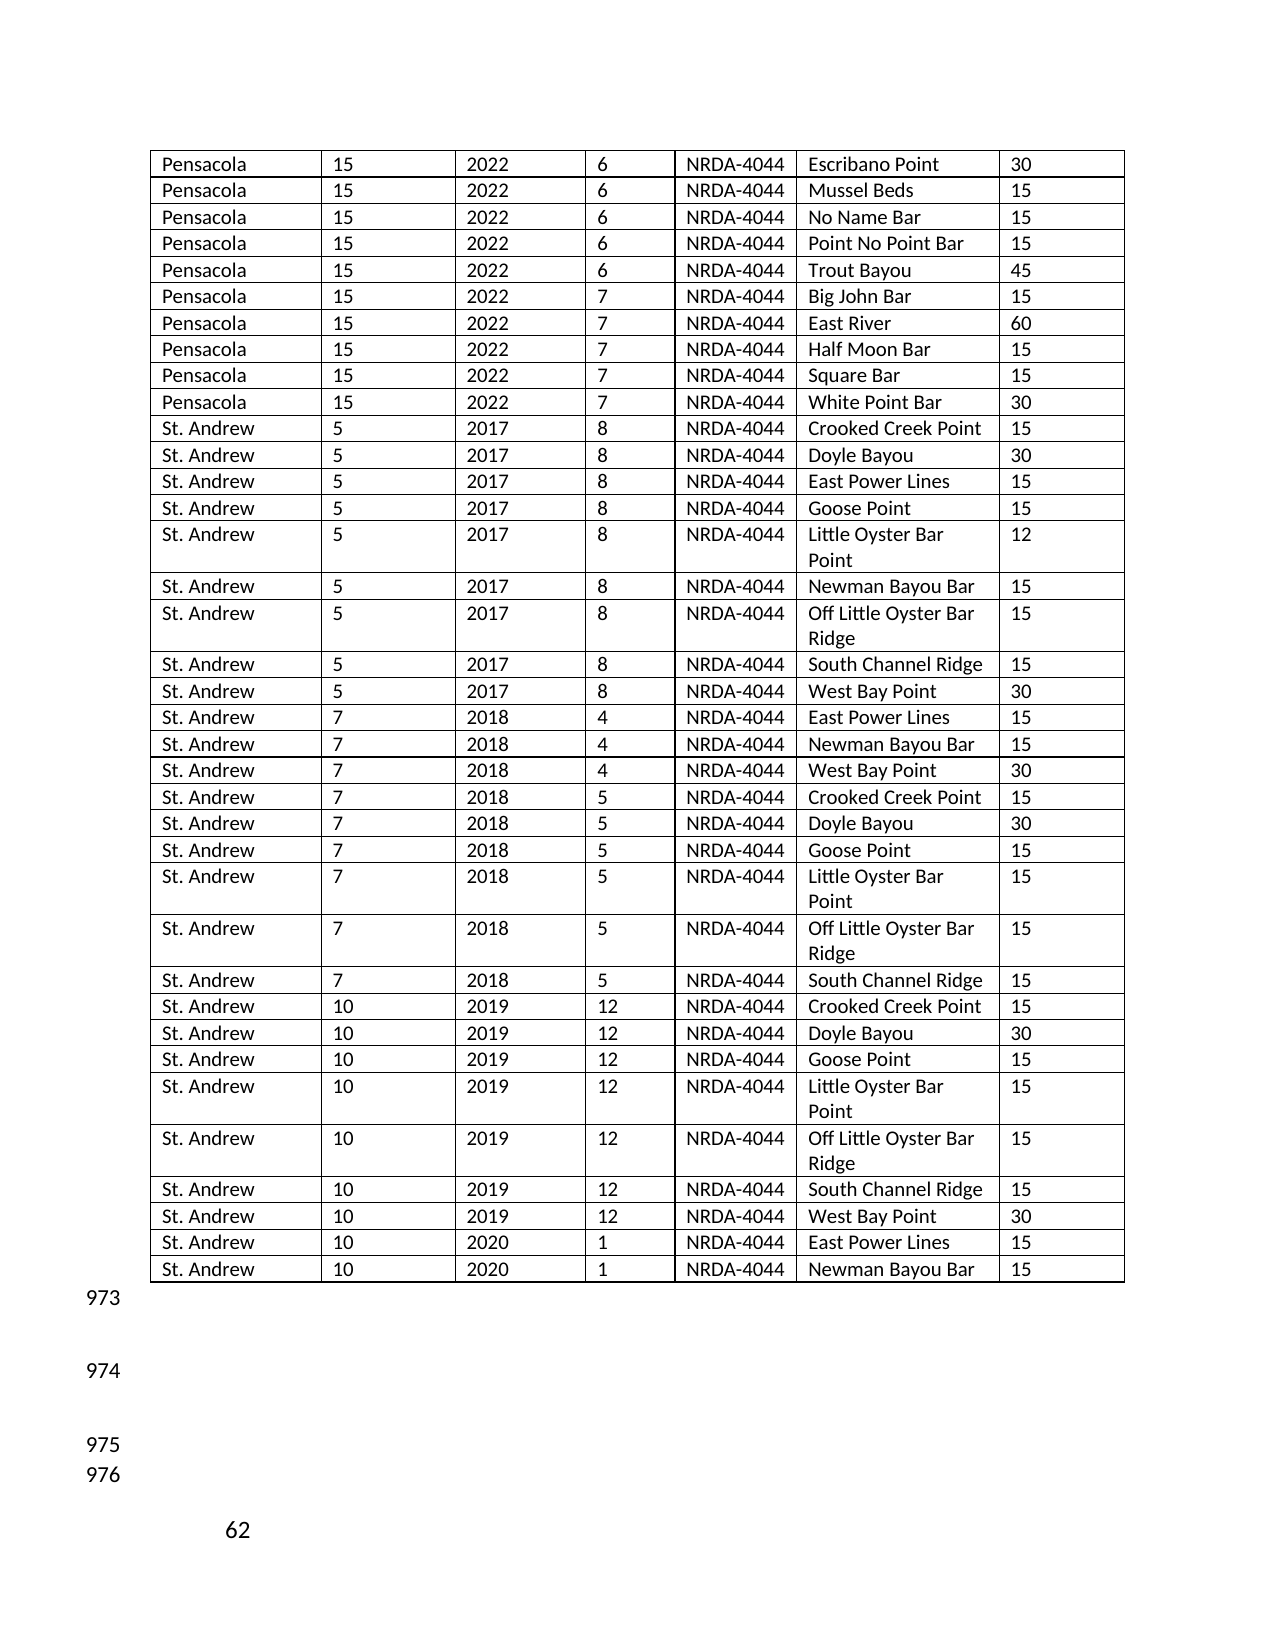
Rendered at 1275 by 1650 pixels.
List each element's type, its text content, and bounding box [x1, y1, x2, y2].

table_cell 5 [322, 678, 455, 703]
table_cell East Power Lines [797, 469, 999, 494]
table_cell 2017 [456, 495, 585, 520]
table_cell 7 [322, 705, 455, 730]
table_cell 2018 [456, 915, 585, 966]
table_cell 15 [1000, 469, 1124, 494]
table_cell 5 [322, 652, 455, 677]
table_cell St. Andrew [151, 1073, 321, 1124]
table_cell 2017 [456, 442, 585, 467]
table_cell Crooked Creek Point [797, 994, 999, 1019]
table_cell Escribano Point [797, 151, 999, 176]
table_cell NRDA-4044 [676, 1230, 796, 1255]
table_cell 15 [1000, 652, 1124, 677]
table_cell NRDA-4044 [676, 758, 796, 783]
table_cell 12 [586, 1020, 674, 1045]
table_cell NRDA-4044 [676, 389, 796, 414]
table_cell St. Andrew [151, 442, 321, 467]
table_cell NRDA-4044 [676, 994, 796, 1019]
table_cell 2019 [456, 1125, 585, 1176]
table_cell 2018 [456, 705, 585, 730]
table_cell 15 [1000, 283, 1124, 309]
table_cell Pensacola [151, 178, 321, 203]
table_cell East Power Lines [797, 705, 999, 730]
table_cell 12 [1000, 521, 1124, 572]
table_cell 15 [1000, 837, 1124, 862]
table_cell 6 [586, 151, 674, 176]
table_cell 7 [322, 810, 455, 836]
table_cell 2020 [456, 1256, 585, 1281]
table_cell 15 [322, 204, 455, 229]
table_cell 15 [1000, 731, 1124, 756]
table_cell St. Andrew [151, 521, 321, 572]
table_cell 15 [322, 151, 455, 176]
table_cell 30 [1000, 389, 1124, 414]
table_cell 7 [322, 731, 455, 756]
table_cell Off Little Oyster Bar Ridge [797, 915, 999, 966]
table_cell Newman Bayou Bar [797, 1256, 999, 1281]
table_cell 12 [586, 1203, 674, 1228]
table_cell 5 [322, 521, 455, 572]
table_cell 5 [586, 915, 674, 966]
table_cell 5 [322, 416, 455, 441]
table_cell NRDA-4044 [676, 837, 796, 862]
table_cell 5 [322, 469, 455, 494]
table_cell 4 [586, 758, 674, 783]
table_cell 2017 [456, 678, 585, 703]
table_cell 10 [322, 1230, 455, 1255]
table_cell 7 [322, 758, 455, 783]
table_cell Pensacola [151, 230, 321, 256]
table_cell 12 [586, 1177, 674, 1202]
table_cell 7 [586, 283, 674, 309]
table_cell NRDA-4044 [676, 151, 796, 176]
table_cell St. Andrew [151, 1230, 321, 1255]
table_cell 8 [586, 652, 674, 677]
table_cell 2022 [456, 389, 585, 414]
table_cell 15 [322, 310, 455, 335]
table_cell Half Moon Bar [797, 336, 999, 362]
table_cell 15 [1000, 863, 1124, 914]
table_cell 2017 [456, 652, 585, 677]
table_cell St. Andrew [151, 994, 321, 1019]
table_cell 5 [322, 573, 455, 599]
table_cell 7 [322, 915, 455, 966]
table_cell 5 [586, 810, 674, 836]
table_cell 7 [586, 310, 674, 335]
table_cell 15 [322, 178, 455, 203]
table_cell NRDA-4044 [676, 363, 796, 388]
table_cell 2017 [456, 521, 585, 572]
table_cell Trout Bayou [797, 257, 999, 282]
table_cell 5 [586, 784, 674, 809]
table_cell 10 [322, 1177, 455, 1202]
table_cell St. Andrew [151, 1046, 321, 1072]
table_cell NRDA-4044 [676, 967, 796, 992]
table_cell 7 [586, 389, 674, 414]
table_cell 15 [1000, 178, 1124, 203]
table_cell 15 [1000, 1230, 1124, 1255]
table_cell St. Andrew [151, 495, 321, 520]
table_cell 2022 [456, 257, 585, 282]
table_cell 5 [586, 967, 674, 992]
table_cell 15 [322, 336, 455, 362]
table_cell Doyle Bayou [797, 442, 999, 467]
table_cell 12 [586, 1073, 674, 1124]
table_cell 2018 [456, 863, 585, 914]
table_cell 15 [1000, 705, 1124, 730]
table_cell 5 [322, 495, 455, 520]
table_cell 10 [322, 1073, 455, 1124]
table_cell 2018 [456, 758, 585, 783]
table_cell 15 [1000, 336, 1124, 362]
table_cell 30 [1000, 442, 1124, 467]
table_cell 10 [322, 1203, 455, 1228]
table_cell Goose Point [797, 837, 999, 862]
table_cell 2017 [456, 600, 585, 651]
table_cell 2018 [456, 810, 585, 836]
table_cell 15 [322, 257, 455, 282]
table_cell St. Andrew [151, 678, 321, 703]
table_cell Doyle Bayou [797, 1020, 999, 1045]
table_cell 15 [1000, 495, 1124, 520]
table_cell Crooked Creek Point [797, 416, 999, 441]
table_cell 1 [586, 1230, 674, 1255]
table_cell 2022 [456, 363, 585, 388]
table_cell NRDA-4044 [676, 204, 796, 229]
table_cell Pensacola [151, 363, 321, 388]
table_cell St. Andrew [151, 967, 321, 992]
table_cell 2019 [456, 1046, 585, 1072]
table_cell 15 [322, 230, 455, 256]
table_cell Newman Bayou Bar [797, 731, 999, 756]
table_cell NRDA-4044 [676, 810, 796, 836]
table_cell NRDA-4044 [676, 1073, 796, 1124]
table_cell Pensacola [151, 389, 321, 414]
table_cell St. Andrew [151, 758, 321, 783]
table_cell 15 [1000, 416, 1124, 441]
table_cell 7 [322, 967, 455, 992]
table_cell 2019 [456, 1177, 585, 1202]
table_cell NRDA-4044 [676, 416, 796, 441]
table_cell Little Oyster Bar Point [797, 1073, 999, 1124]
table_cell NRDA-4044 [676, 230, 796, 256]
table_cell 8 [586, 573, 674, 599]
table_cell 5 [322, 600, 455, 651]
table_cell St. Andrew [151, 863, 321, 914]
table_cell 30 [1000, 1203, 1124, 1228]
table_cell 7 [586, 363, 674, 388]
table_cell 15 [1000, 1177, 1124, 1202]
table_cell Little Oyster Bar Point [797, 521, 999, 572]
table_cell Pensacola [151, 283, 321, 309]
table_cell St. Andrew [151, 416, 321, 441]
table_cell 2019 [456, 994, 585, 1019]
table_cell No Name Bar [797, 204, 999, 229]
table_cell St. Andrew [151, 1203, 321, 1228]
table_cell NRDA-4044 [676, 495, 796, 520]
table_cell 2017 [456, 469, 585, 494]
table_cell 2022 [456, 230, 585, 256]
table_cell St. Andrew [151, 1125, 321, 1176]
table_cell 6 [586, 230, 674, 256]
table_cell NRDA-4044 [676, 336, 796, 362]
table_cell 15 [1000, 573, 1124, 599]
table_cell 6 [586, 204, 674, 229]
table_cell 2017 [456, 416, 585, 441]
table_cell NRDA-4044 [676, 915, 796, 966]
table_cell 15 [1000, 1046, 1124, 1072]
table_cell 4 [586, 705, 674, 730]
table_cell Square Bar [797, 363, 999, 388]
table_cell St. Andrew [151, 1020, 321, 1045]
table_cell 2022 [456, 151, 585, 176]
table_cell 15 [1000, 915, 1124, 966]
table_cell 8 [586, 442, 674, 467]
table_cell 8 [586, 600, 674, 651]
table_cell St. Andrew [151, 1177, 321, 1202]
table_cell Pensacola [151, 204, 321, 229]
table_cell 15 [1000, 230, 1124, 256]
table_cell St. Andrew [151, 469, 321, 494]
table_cell 2020 [456, 1230, 585, 1255]
table_cell 15 [1000, 363, 1124, 388]
table_cell 15 [1000, 784, 1124, 809]
table_cell NRDA-4044 [676, 469, 796, 494]
table_cell NRDA-4044 [676, 652, 796, 677]
table_cell 15 [1000, 1073, 1124, 1124]
table_cell 6 [586, 178, 674, 203]
table_cell 7 [322, 837, 455, 862]
table_cell Point No Point Bar [797, 230, 999, 256]
table_cell South Channel Ridge [797, 1177, 999, 1202]
table_cell 15 [322, 389, 455, 414]
table_cell 2022 [456, 336, 585, 362]
table_cell West Bay Point [797, 1203, 999, 1228]
table_cell St. Andrew [151, 573, 321, 599]
table_cell St. Andrew [151, 731, 321, 756]
table_cell St. Andrew [151, 784, 321, 809]
table_cell 60 [1000, 310, 1124, 335]
table_cell St. Andrew [151, 915, 321, 966]
table_cell 8 [586, 521, 674, 572]
table_cell 10 [322, 1046, 455, 1072]
table_cell 2018 [456, 784, 585, 809]
table_cell 30 [1000, 810, 1124, 836]
table_cell 15 [322, 363, 455, 388]
table_cell 8 [586, 416, 674, 441]
table_cell 5 [586, 863, 674, 914]
table_cell NRDA-4044 [676, 600, 796, 651]
table_cell 5 [322, 442, 455, 467]
table_cell South Channel Ridge [797, 967, 999, 992]
table_cell 15 [1000, 967, 1124, 992]
table_cell Pensacola [151, 336, 321, 362]
table_cell St. Andrew [151, 837, 321, 862]
table_cell St. Andrew [151, 705, 321, 730]
table_cell NRDA-4044 [676, 1203, 796, 1228]
table_cell West Bay Point [797, 758, 999, 783]
table_cell 7 [586, 336, 674, 362]
table_cell 5 [586, 837, 674, 862]
table_cell Goose Point [797, 1046, 999, 1072]
table_cell St. Andrew [151, 600, 321, 651]
table_cell NRDA-4044 [676, 1125, 796, 1176]
table_cell 10 [322, 1020, 455, 1045]
table_cell 30 [1000, 151, 1124, 176]
table_cell NRDA-4044 [676, 1020, 796, 1045]
table_cell 10 [322, 1256, 455, 1281]
table_cell NRDA-4044 [676, 310, 796, 335]
table_cell NRDA-4044 [676, 283, 796, 309]
table_cell 8 [586, 469, 674, 494]
table_cell 2019 [456, 1020, 585, 1045]
table_cell 15 [1000, 994, 1124, 1019]
table_cell 30 [1000, 758, 1124, 783]
table_cell Off Little Oyster Bar Ridge [797, 600, 999, 651]
table_cell Little Oyster Bar Point [797, 863, 999, 914]
table_cell 1 [586, 1256, 674, 1281]
table_cell 15 [1000, 600, 1124, 651]
table_cell 2018 [456, 967, 585, 992]
table_cell NRDA-4044 [676, 784, 796, 809]
table_cell 12 [586, 1125, 674, 1176]
table_cell NRDA-4044 [676, 1256, 796, 1281]
table_cell 2022 [456, 283, 585, 309]
table_cell 7 [322, 863, 455, 914]
table_cell St. Andrew [151, 652, 321, 677]
table_cell NRDA-4044 [676, 257, 796, 282]
table_cell NRDA-4044 [676, 442, 796, 467]
table_cell 2018 [456, 731, 585, 756]
table_cell Newman Bayou Bar [797, 573, 999, 599]
table_cell NRDA-4044 [676, 1046, 796, 1072]
table_cell Goose Point [797, 495, 999, 520]
table_cell 2017 [456, 573, 585, 599]
table_cell 2018 [456, 837, 585, 862]
table_cell Pensacola [151, 257, 321, 282]
table_cell South Channel Ridge [797, 652, 999, 677]
table_cell 15 [1000, 1256, 1124, 1281]
table_cell 8 [586, 678, 674, 703]
table_cell St. Andrew [151, 810, 321, 836]
table_cell 2022 [456, 204, 585, 229]
table_cell Off Little Oyster Bar Ridge [797, 1125, 999, 1176]
table_cell Crooked Creek Point [797, 784, 999, 809]
table_cell NRDA-4044 [676, 731, 796, 756]
table_cell 2022 [456, 310, 585, 335]
table_cell 8 [586, 495, 674, 520]
table_cell 2019 [456, 1073, 585, 1124]
table_cell 12 [586, 994, 674, 1019]
table_cell NRDA-4044 [676, 1177, 796, 1202]
table_cell 2019 [456, 1203, 585, 1228]
table_cell NRDA-4044 [676, 678, 796, 703]
table_cell 45 [1000, 257, 1124, 282]
table_cell NRDA-4044 [676, 705, 796, 730]
table_cell NRDA-4044 [676, 178, 796, 203]
table_cell White Point Bar [797, 389, 999, 414]
table_cell Big John Bar [797, 283, 999, 309]
table_cell 10 [322, 994, 455, 1019]
table_cell 15 [322, 283, 455, 309]
table_cell 15 [1000, 204, 1124, 229]
table_cell St. Andrew [151, 1256, 321, 1281]
table_cell Doyle Bayou [797, 810, 999, 836]
table_cell West Bay Point [797, 678, 999, 703]
table_cell 2022 [456, 178, 585, 203]
table_cell 12 [586, 1046, 674, 1072]
table_cell East River [797, 310, 999, 335]
table_cell 6 [586, 257, 674, 282]
table_cell 15 [1000, 1125, 1124, 1176]
table_cell Pensacola [151, 151, 321, 176]
table_cell 30 [1000, 678, 1124, 703]
table_cell East Power Lines [797, 1230, 999, 1255]
table_cell 4 [586, 731, 674, 756]
table_cell Pensacola [151, 310, 321, 335]
table_cell NRDA-4044 [676, 863, 796, 914]
table_cell 7 [322, 784, 455, 809]
table_cell 30 [1000, 1020, 1124, 1045]
table_cell 10 [322, 1125, 455, 1176]
table_cell Mussel Beds [797, 178, 999, 203]
table_cell NRDA-4044 [676, 521, 796, 572]
table_cell NRDA-4044 [676, 573, 796, 599]
